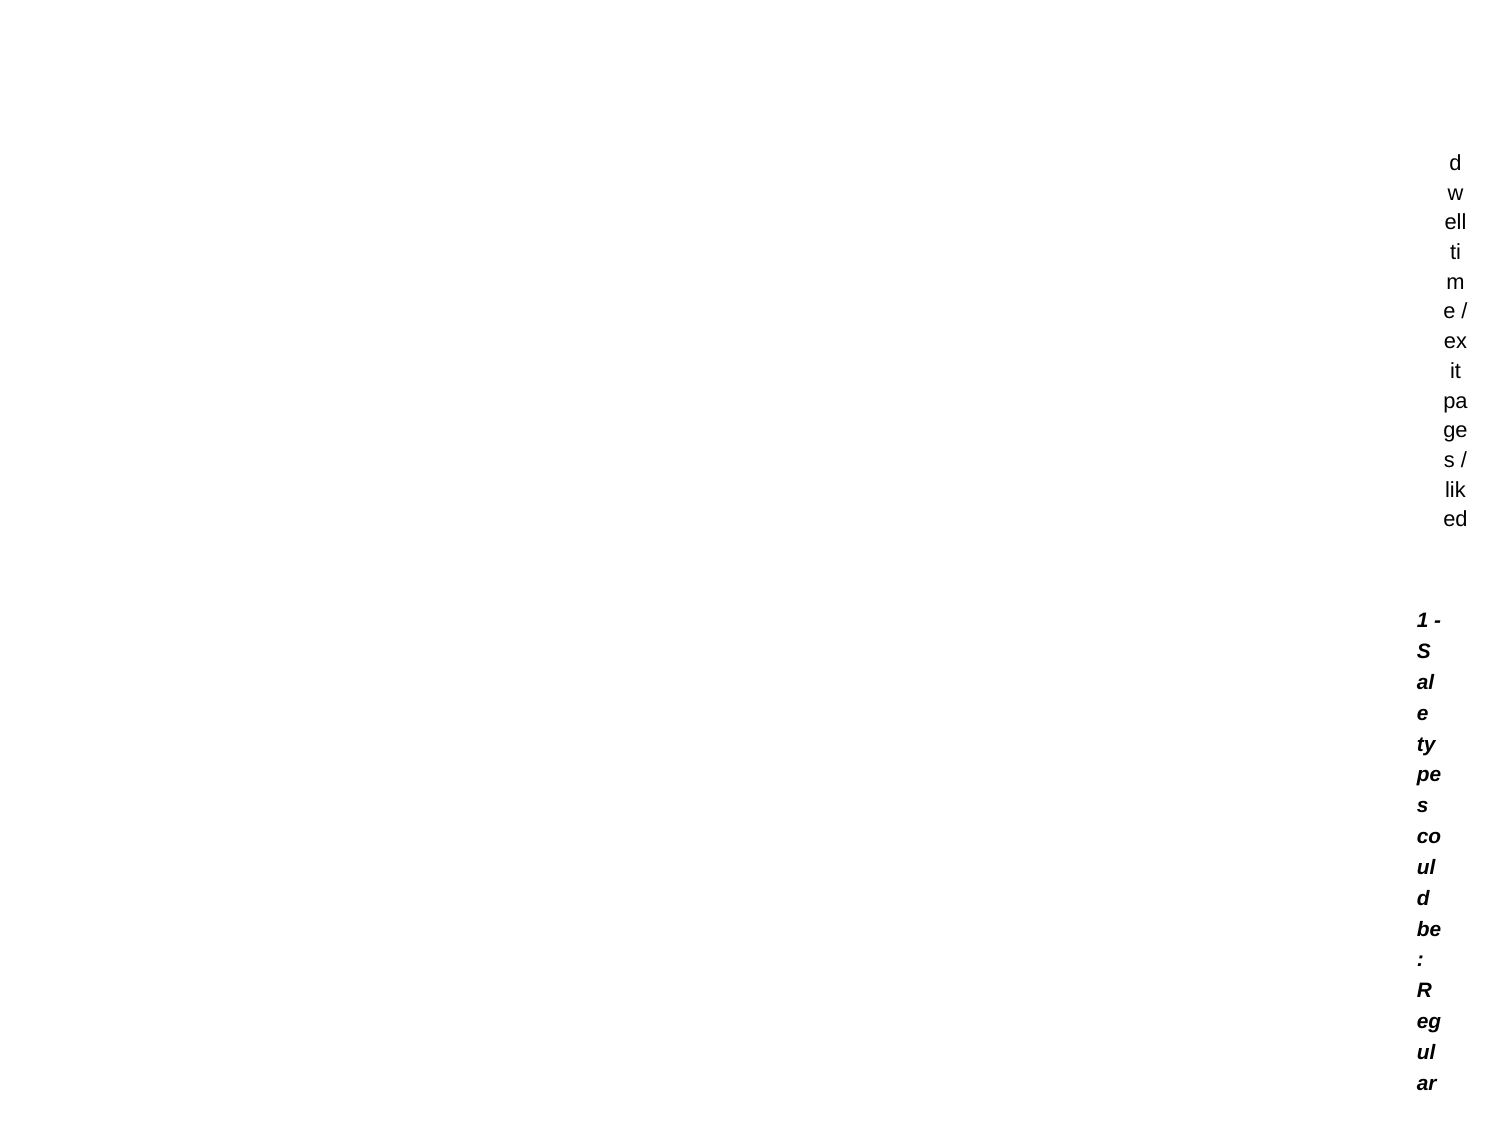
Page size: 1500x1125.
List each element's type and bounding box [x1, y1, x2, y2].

text [1417, 608, 1444, 1094]
text [1441, 150, 1469, 531]
